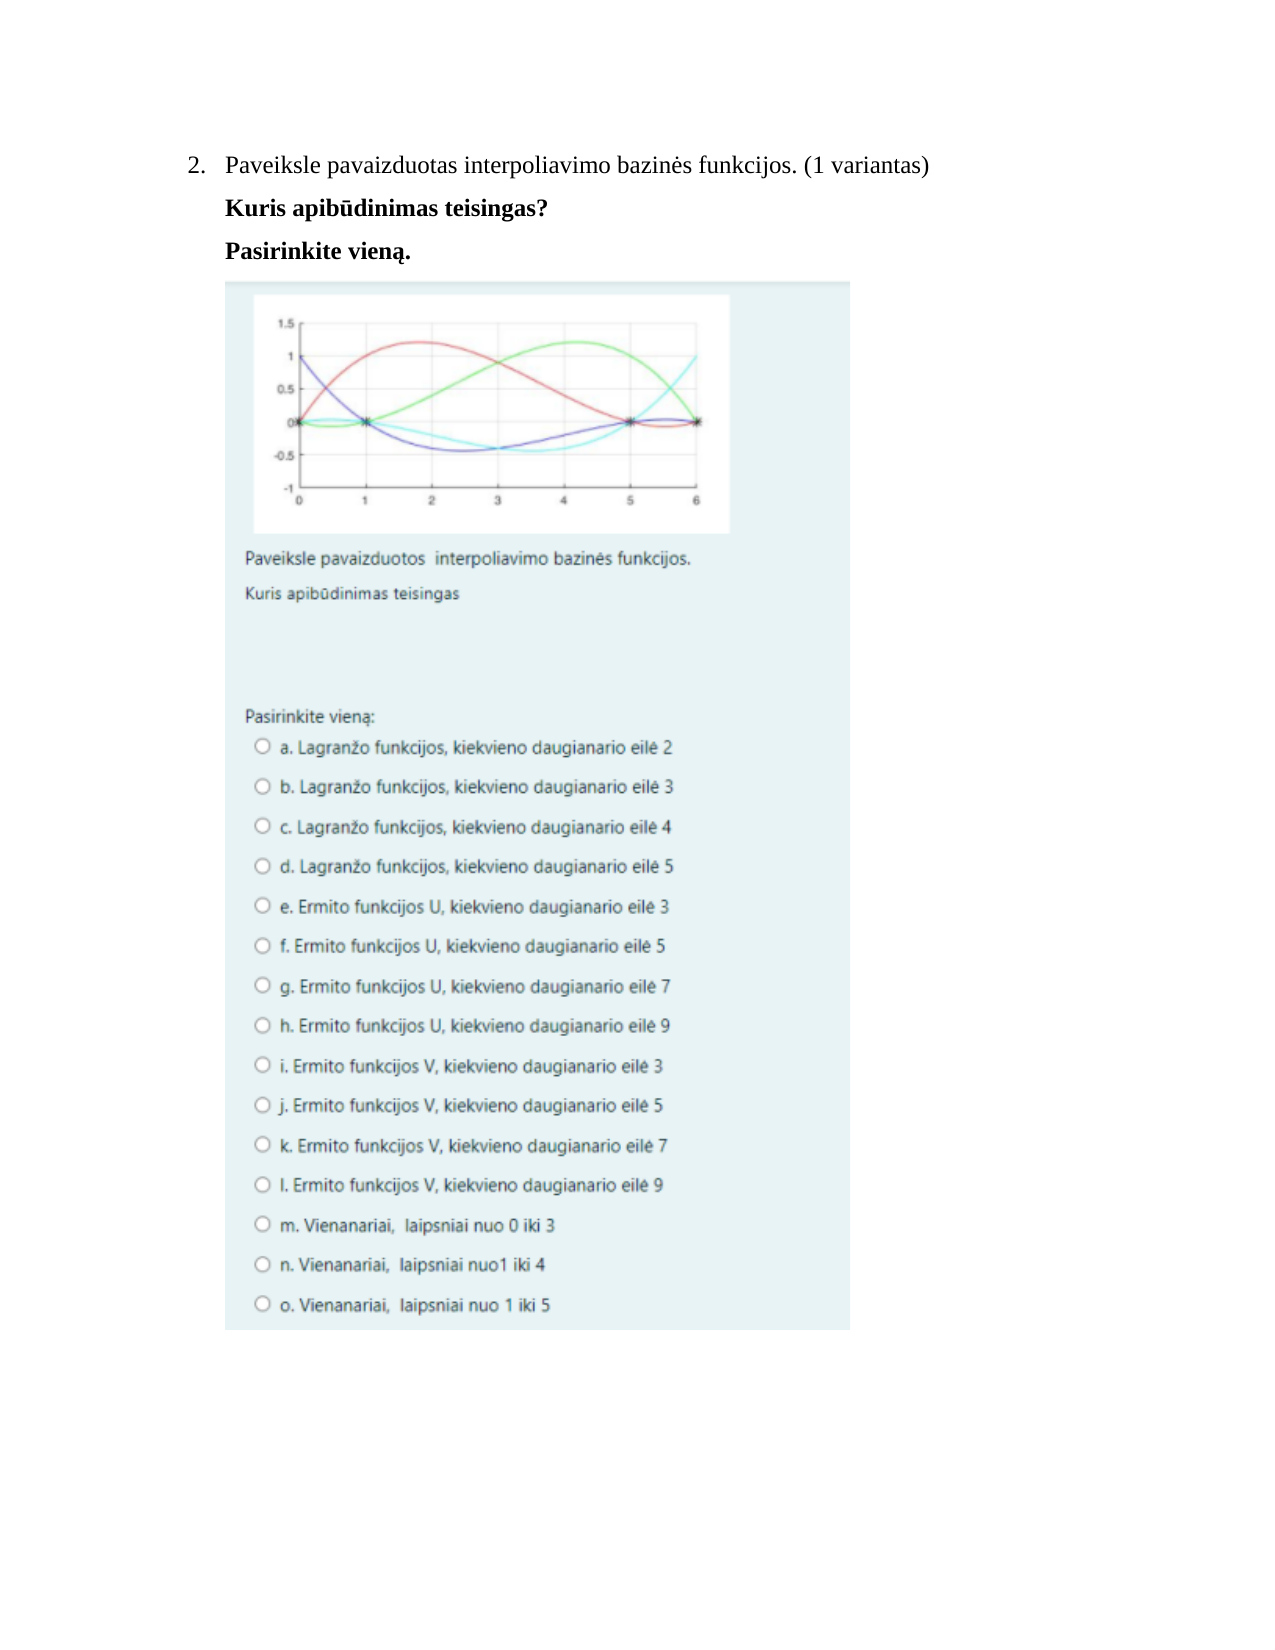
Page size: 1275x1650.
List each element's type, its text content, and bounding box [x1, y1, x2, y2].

picture [225, 279, 851, 1330]
list Paveiksle pavaizduotas interpoliavimo bazinės funkcijos. (1 variantas) [187, 150, 1125, 179]
text Pasirinkite vieną. [225, 236, 1125, 265]
text Kuris apibūdinimas teisingas? [225, 193, 1125, 222]
